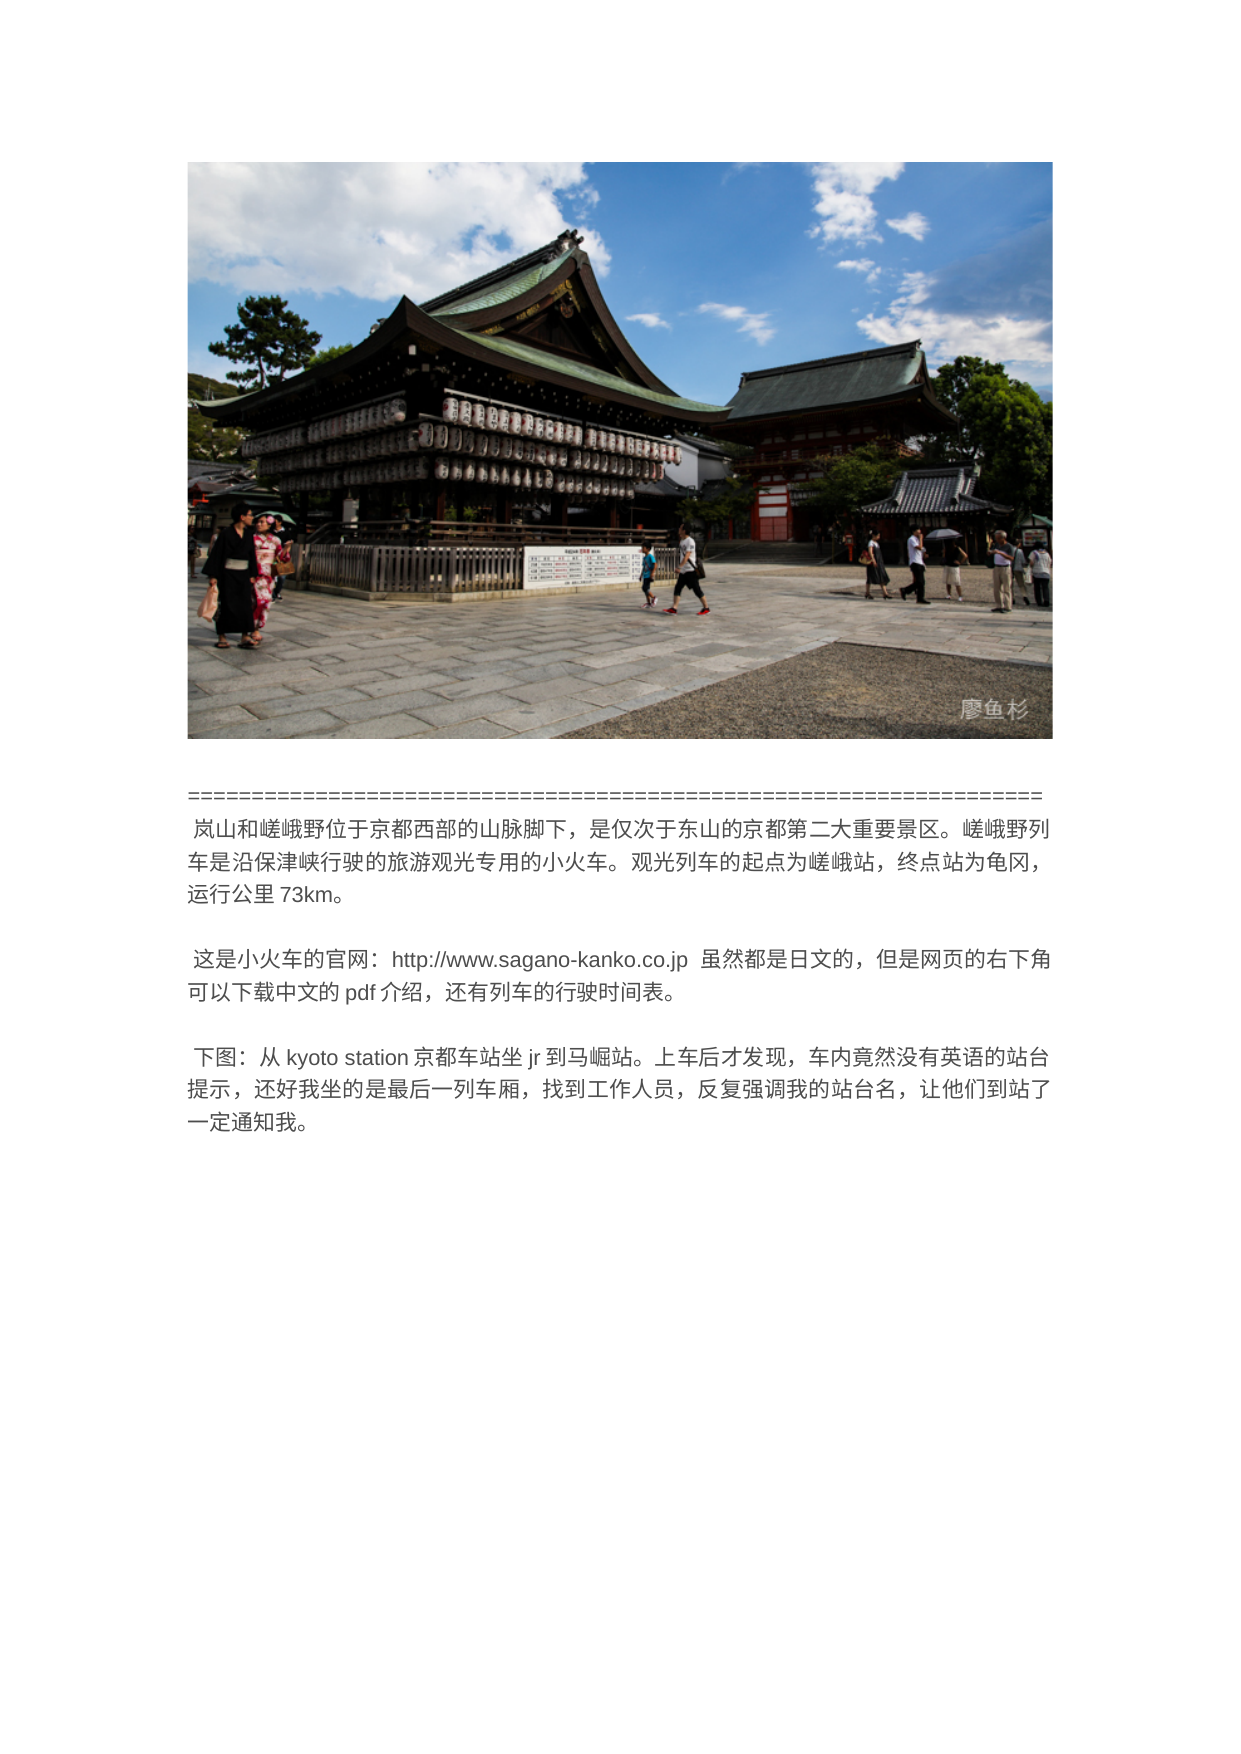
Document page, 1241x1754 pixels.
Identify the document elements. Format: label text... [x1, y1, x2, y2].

text =================================================================== [187, 779, 1053, 812]
text 下图：从kyoto station京都车站坐jr到马崛站。上车后才发现，车内竟然没有英语的站台提示，还好我坐的是最后一列车厢，找到工作人员，反复强调我的站台名，让他们到站了一定通知我。 [187, 1039, 1053, 1137]
text 这是小火车的官网：http://www.sagano-kanko.co.jp 虽然都是日文的，但是网页的右下角可以下载中文的pdf介绍，还有列车的行驶时间表。 [187, 942, 1053, 1007]
text 岚山和嵯峨野位于京都西部的山脉脚下，是仅次于东山的京都第二大重要景区。嵯峨野列车是沿保津峡行驶的旅游观光专用的小火车。观光列车的起点为嵯峨站，终点站为龟冈，运行公里73km。 [187, 812, 1053, 909]
picture [187, 162, 1053, 739]
